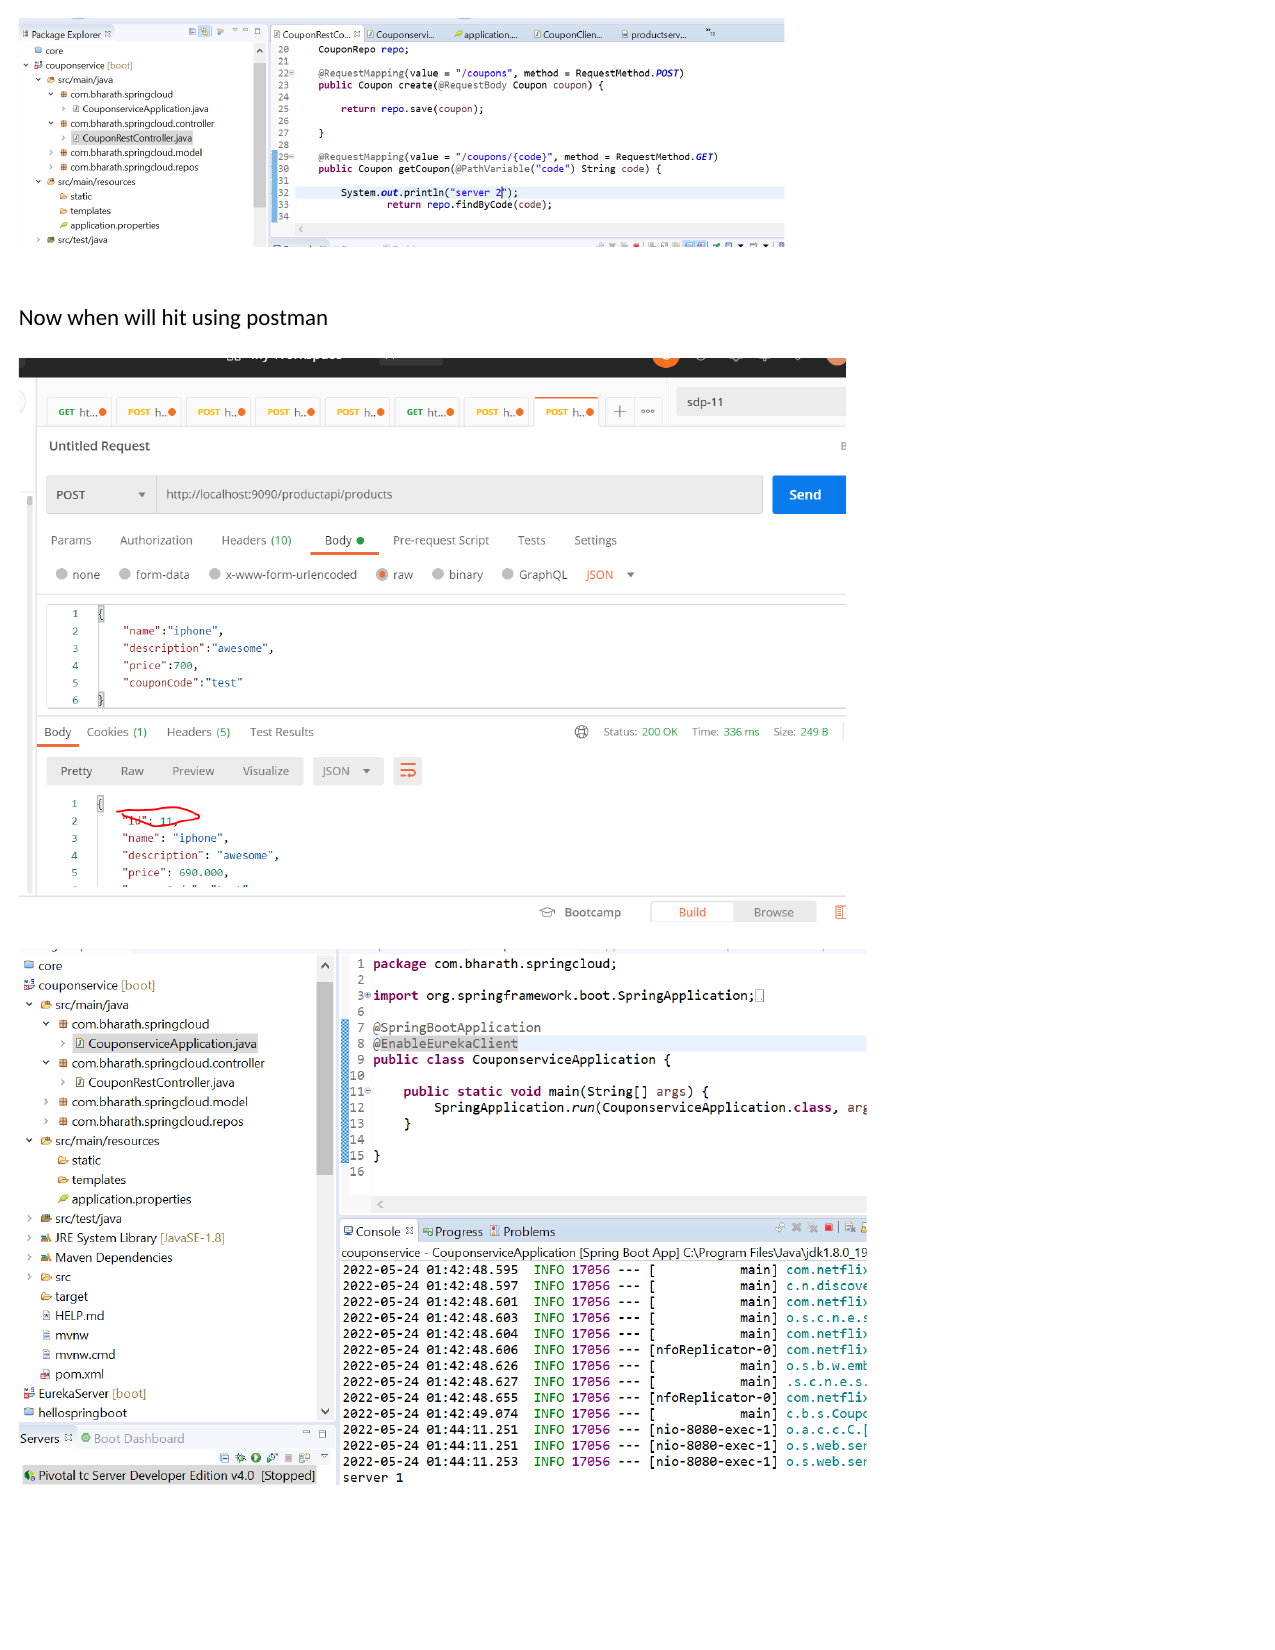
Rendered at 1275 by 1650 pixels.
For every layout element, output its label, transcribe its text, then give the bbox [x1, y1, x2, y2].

picture [18, 18, 785, 247]
picture [18, 949, 867, 1485]
picture [18, 358, 846, 922]
text Now when will hit using postman [19, 303, 1256, 331]
